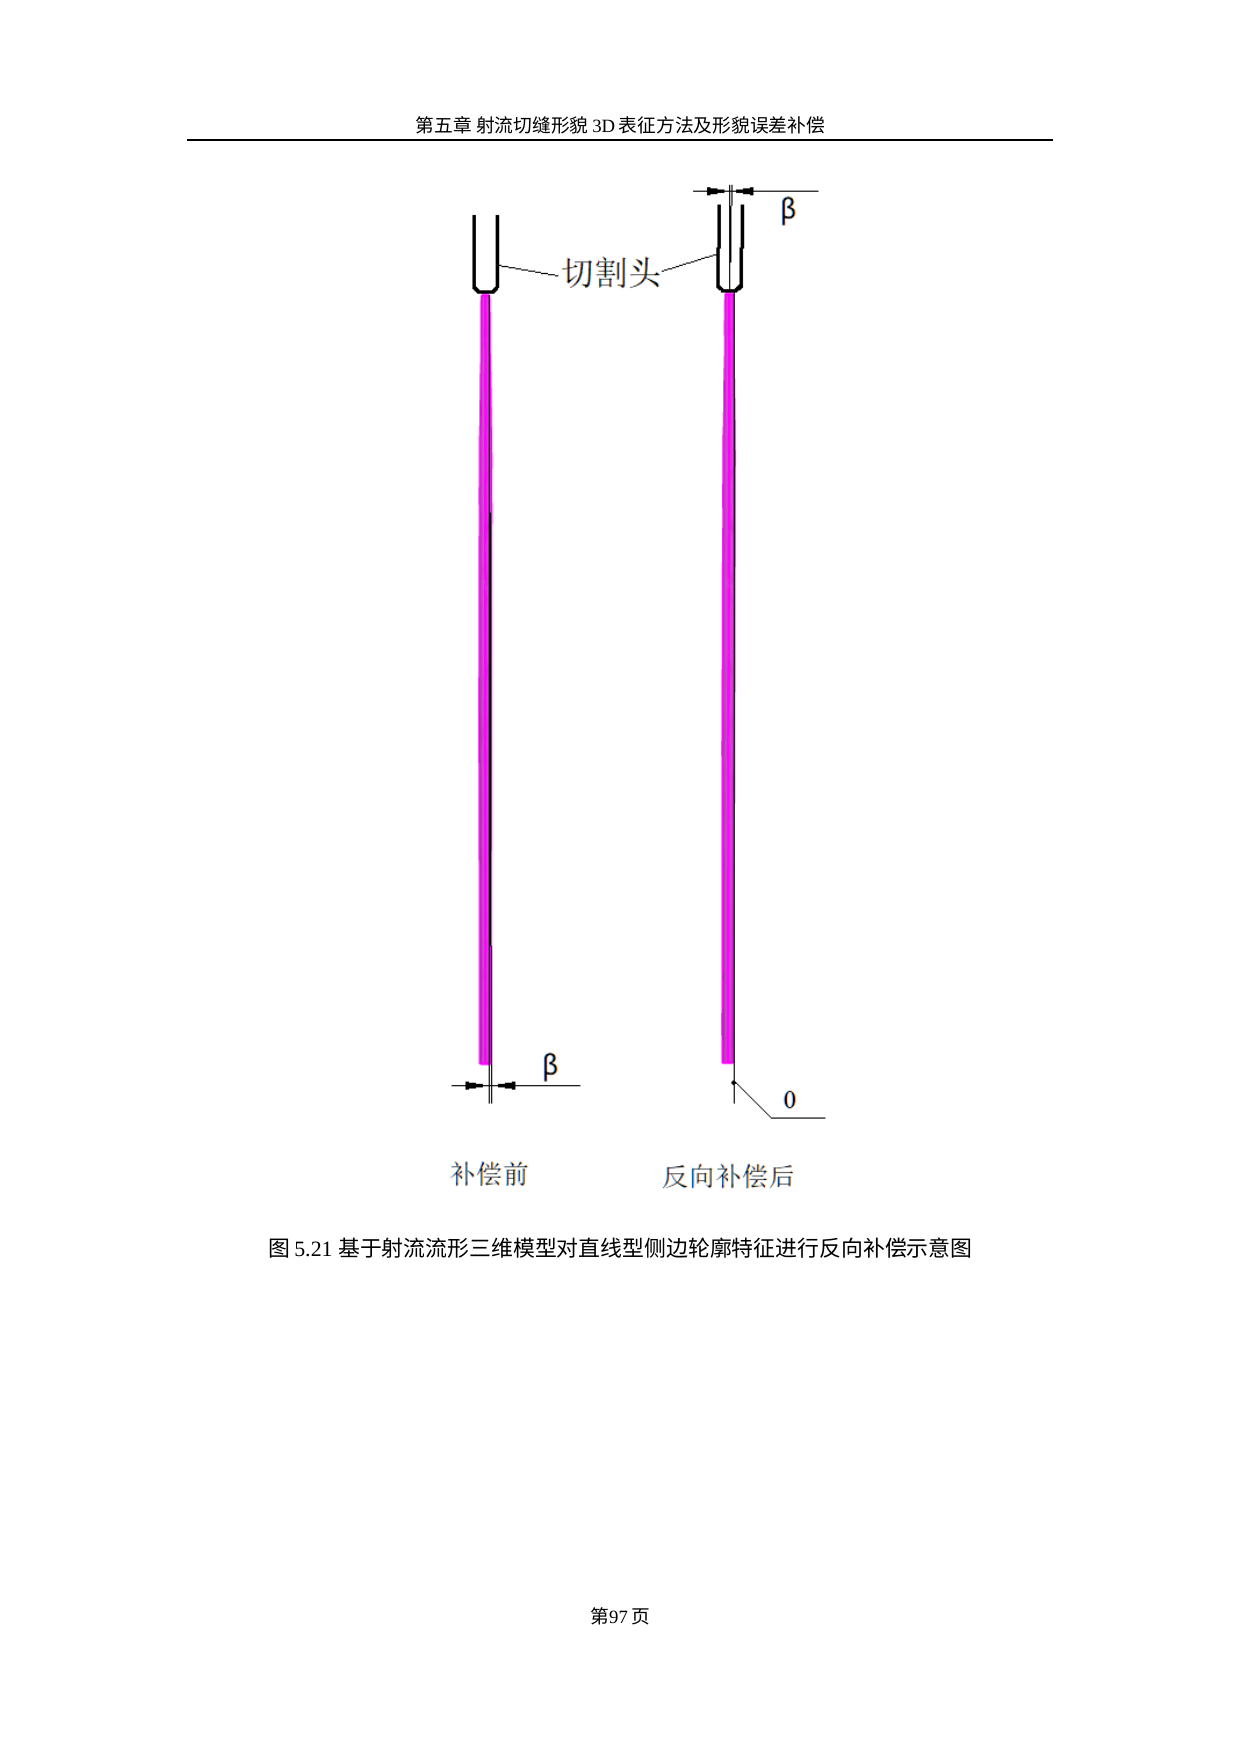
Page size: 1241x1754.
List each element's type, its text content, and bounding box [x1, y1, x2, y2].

picture [375, 178, 865, 1201]
text 图5.21 基于射流流形三维模型对直线型侧边轮廓特征进行反向补偿示意图 [187, 1231, 1053, 1263]
